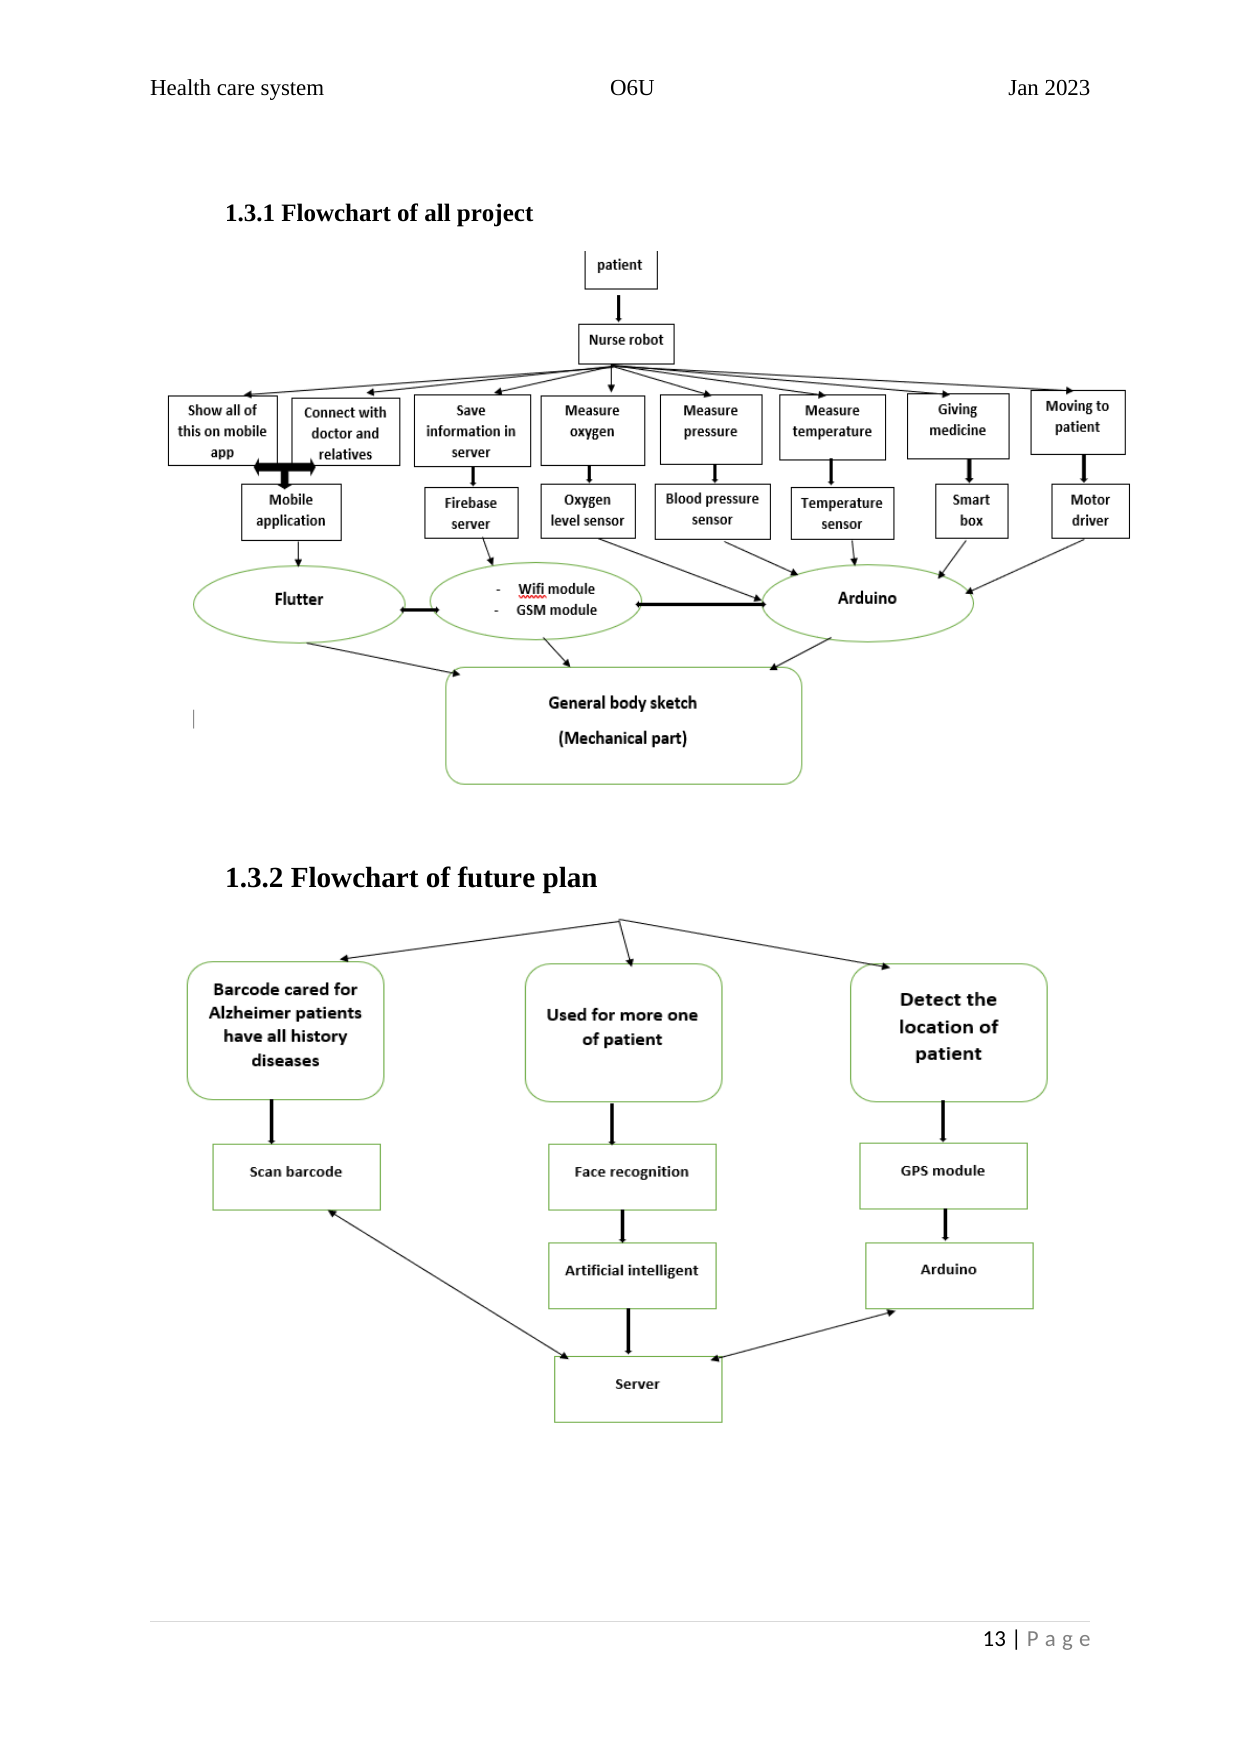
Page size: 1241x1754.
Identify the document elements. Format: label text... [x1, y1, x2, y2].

text 1.3.2 Flowchart of future plan [150, 860, 1090, 894]
picture [151, 914, 1091, 1424]
picture [150, 251, 1136, 786]
text 1.3.1 Flowchart of all project [150, 198, 1090, 226]
